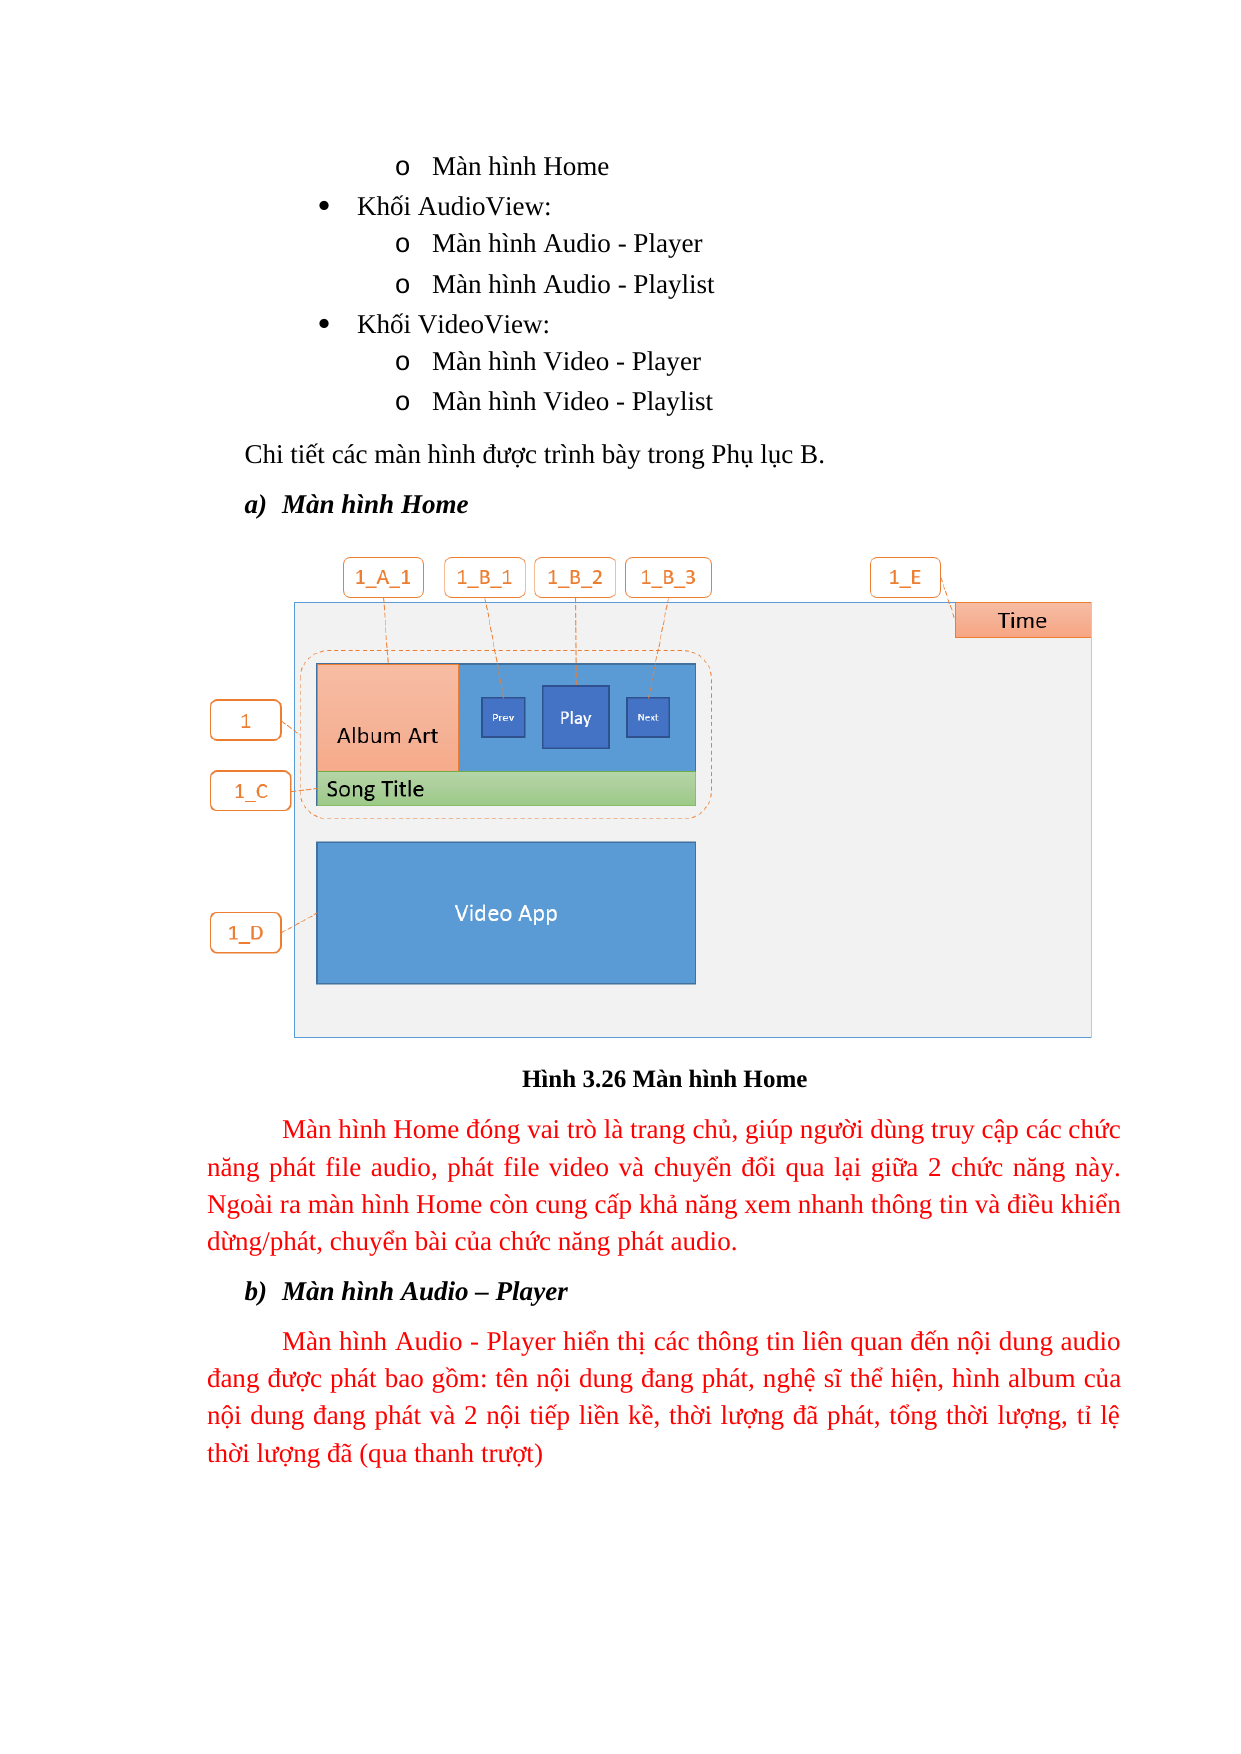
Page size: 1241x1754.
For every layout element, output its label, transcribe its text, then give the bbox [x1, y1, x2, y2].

list Màn hình Audio - Playlist [394, 268, 1122, 301]
list Màn hình Audio – Player [244, 1275, 1122, 1306]
list Khối AudioView: [319, 190, 1122, 221]
list Màn hình Home [244, 488, 1122, 519]
list Màn hình Video - Player [394, 345, 1122, 379]
list Màn hình Home [394, 150, 1122, 183]
text Màn hình Home đóng vai trò là trang chủ, giúp người dùng truy cập các chức năng phát file audio, phát file video và chuyển đổi qua lại giữa 2 chức năng này. Ngoài ra màn hình Home còn cung cấp khả năng xem nhanh thông tin và điều khiển dừng/phát, chuyển bài của chức năng phát audio. [207, 1113, 1122, 1256]
text Chi tiết các màn hình được trình bày trong Phụ lục B. [244, 438, 1122, 469]
text Màn hình Audio - Player hiển thị các thông tin liên quan đến nội dung audio đang được phát bao gồm: tên nội dung đang phát, nghệ sĩ thể hiện, hình album của nội dung đang phát và 2 nội tiếp liền kề, thời lượng đã phát, tổng thời lượng, tỉ lệ thời lượng đã (qua thanh trượt) [207, 1325, 1122, 1468]
list Khối VideoView: [319, 308, 1122, 339]
list Màn hình Video - Playlist [394, 385, 1122, 419]
list Màn hình Audio - Player [394, 228, 1122, 261]
picture [206, 537, 1123, 1046]
